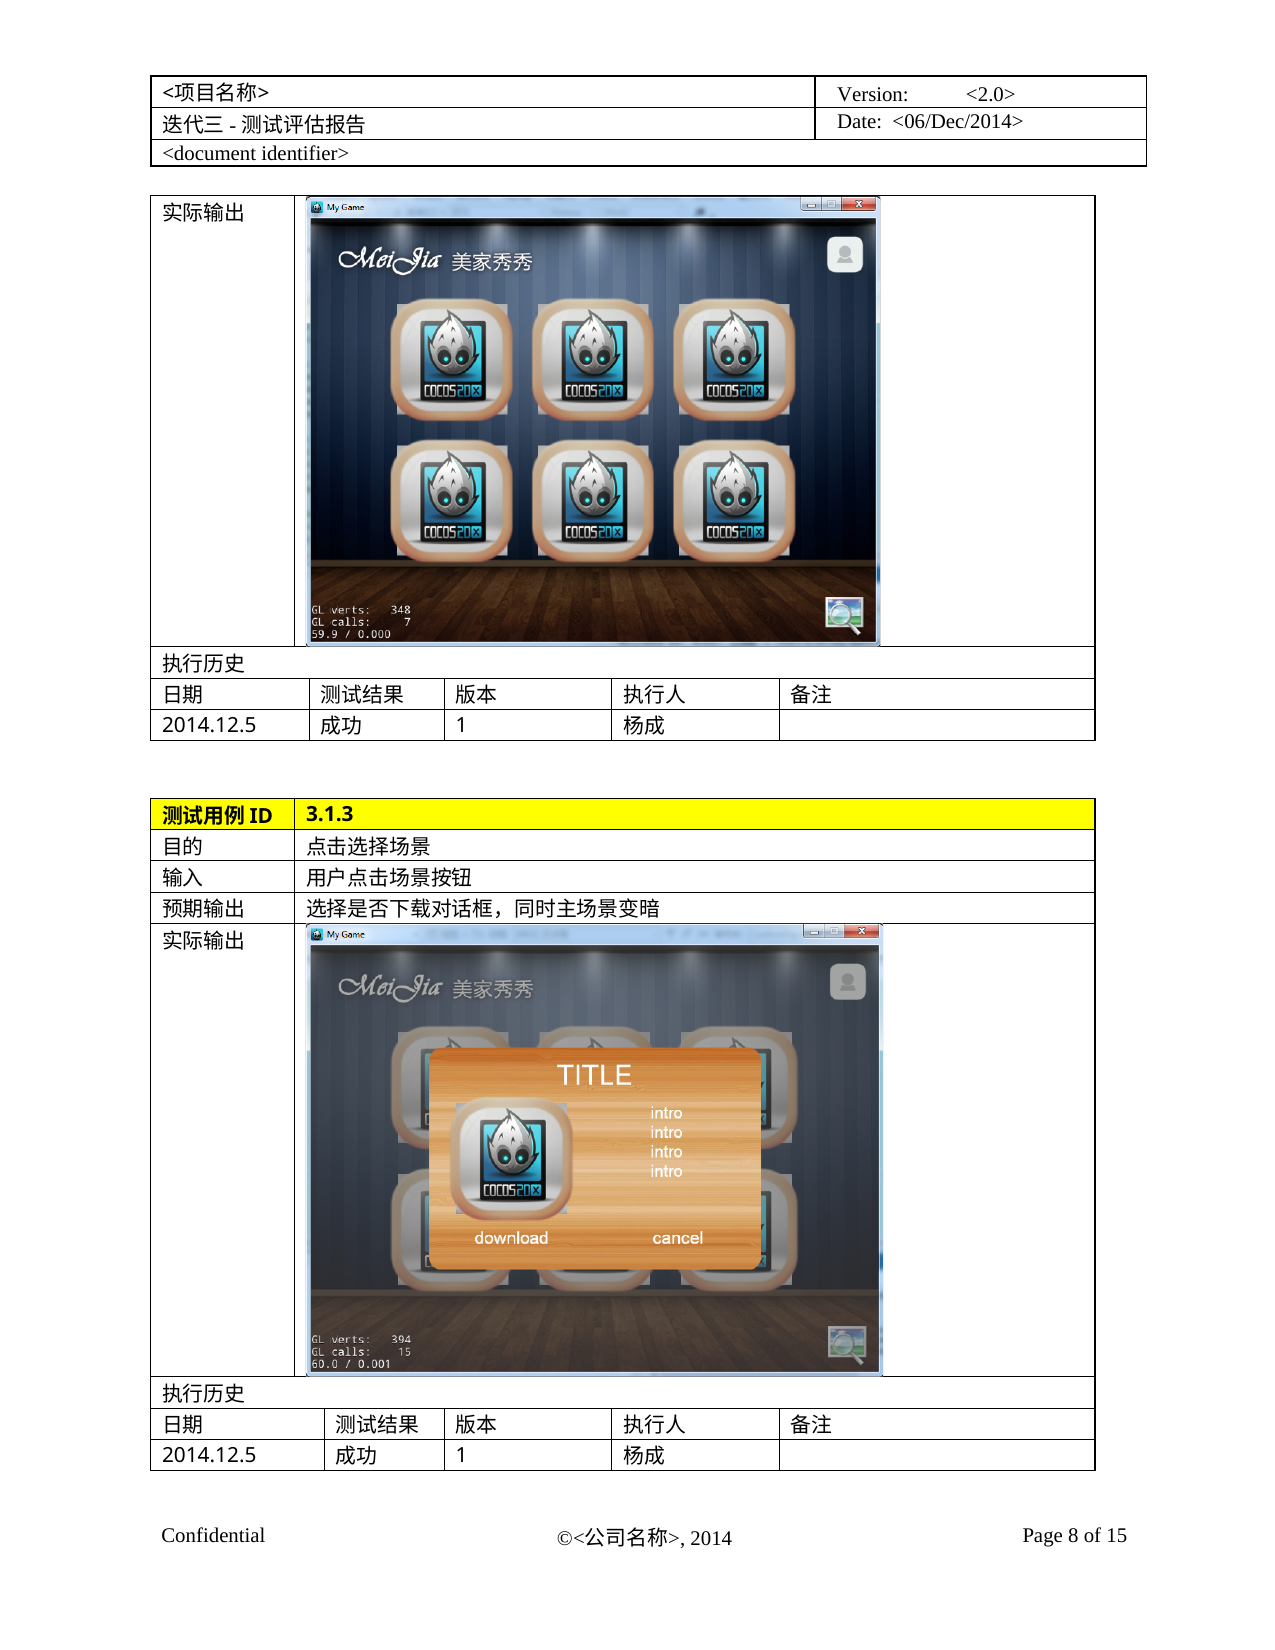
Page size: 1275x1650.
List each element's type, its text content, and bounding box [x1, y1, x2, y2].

table_cell [780, 1440, 1094, 1470]
table_cell 测试结果 [310, 679, 444, 709]
table_cell 用户点击场景按钮 [295, 861, 1094, 892]
table_cell 备注 [780, 679, 1094, 709]
table_cell 点击选择场景 [295, 830, 1094, 860]
table_cell 日期 [151, 1409, 324, 1439]
table_cell 版本 [445, 1409, 611, 1439]
table_cell 1 [445, 710, 611, 740]
table_cell 杨成 [612, 1440, 779, 1470]
table_cell 目的 [151, 830, 294, 860]
picture [305, 196, 881, 647]
table_cell 实际输出 [151, 196, 294, 646]
table_cell 成功 [310, 710, 444, 740]
table_cell 2014.12.5 [151, 1440, 324, 1470]
picture [305, 923, 884, 1377]
table_header 3.1.3 [295, 799, 1094, 829]
table_cell 实际输出 [151, 924, 294, 1376]
table_cell 执行人 [612, 1409, 779, 1439]
table_cell 杨成 [612, 710, 779, 740]
table_cell 测试结果 [325, 1409, 444, 1439]
table_cell 成功 [325, 1440, 444, 1470]
table_cell [295, 196, 305, 646]
table_cell [780, 710, 1094, 740]
table_cell [884, 924, 1094, 1376]
table_cell [295, 924, 305, 1376]
table_cell 选择是否下载对话框，同时主场景变暗 [295, 893, 1094, 923]
table_cell 执行历史 [151, 1377, 1094, 1407]
table_cell 日期 [151, 679, 309, 709]
table_cell 备注 [780, 1409, 1094, 1439]
table_cell 1 [445, 1440, 611, 1470]
table_cell 执行历史 [151, 647, 1094, 677]
table_cell [881, 196, 1094, 646]
table_header 测试用例ID [151, 799, 294, 829]
table_cell 预期输出 [151, 893, 294, 923]
table_cell 2014.12.5 [151, 710, 309, 740]
table_cell 执行人 [612, 679, 779, 709]
table_cell 版本 [445, 679, 611, 709]
table_cell 输入 [151, 861, 294, 892]
